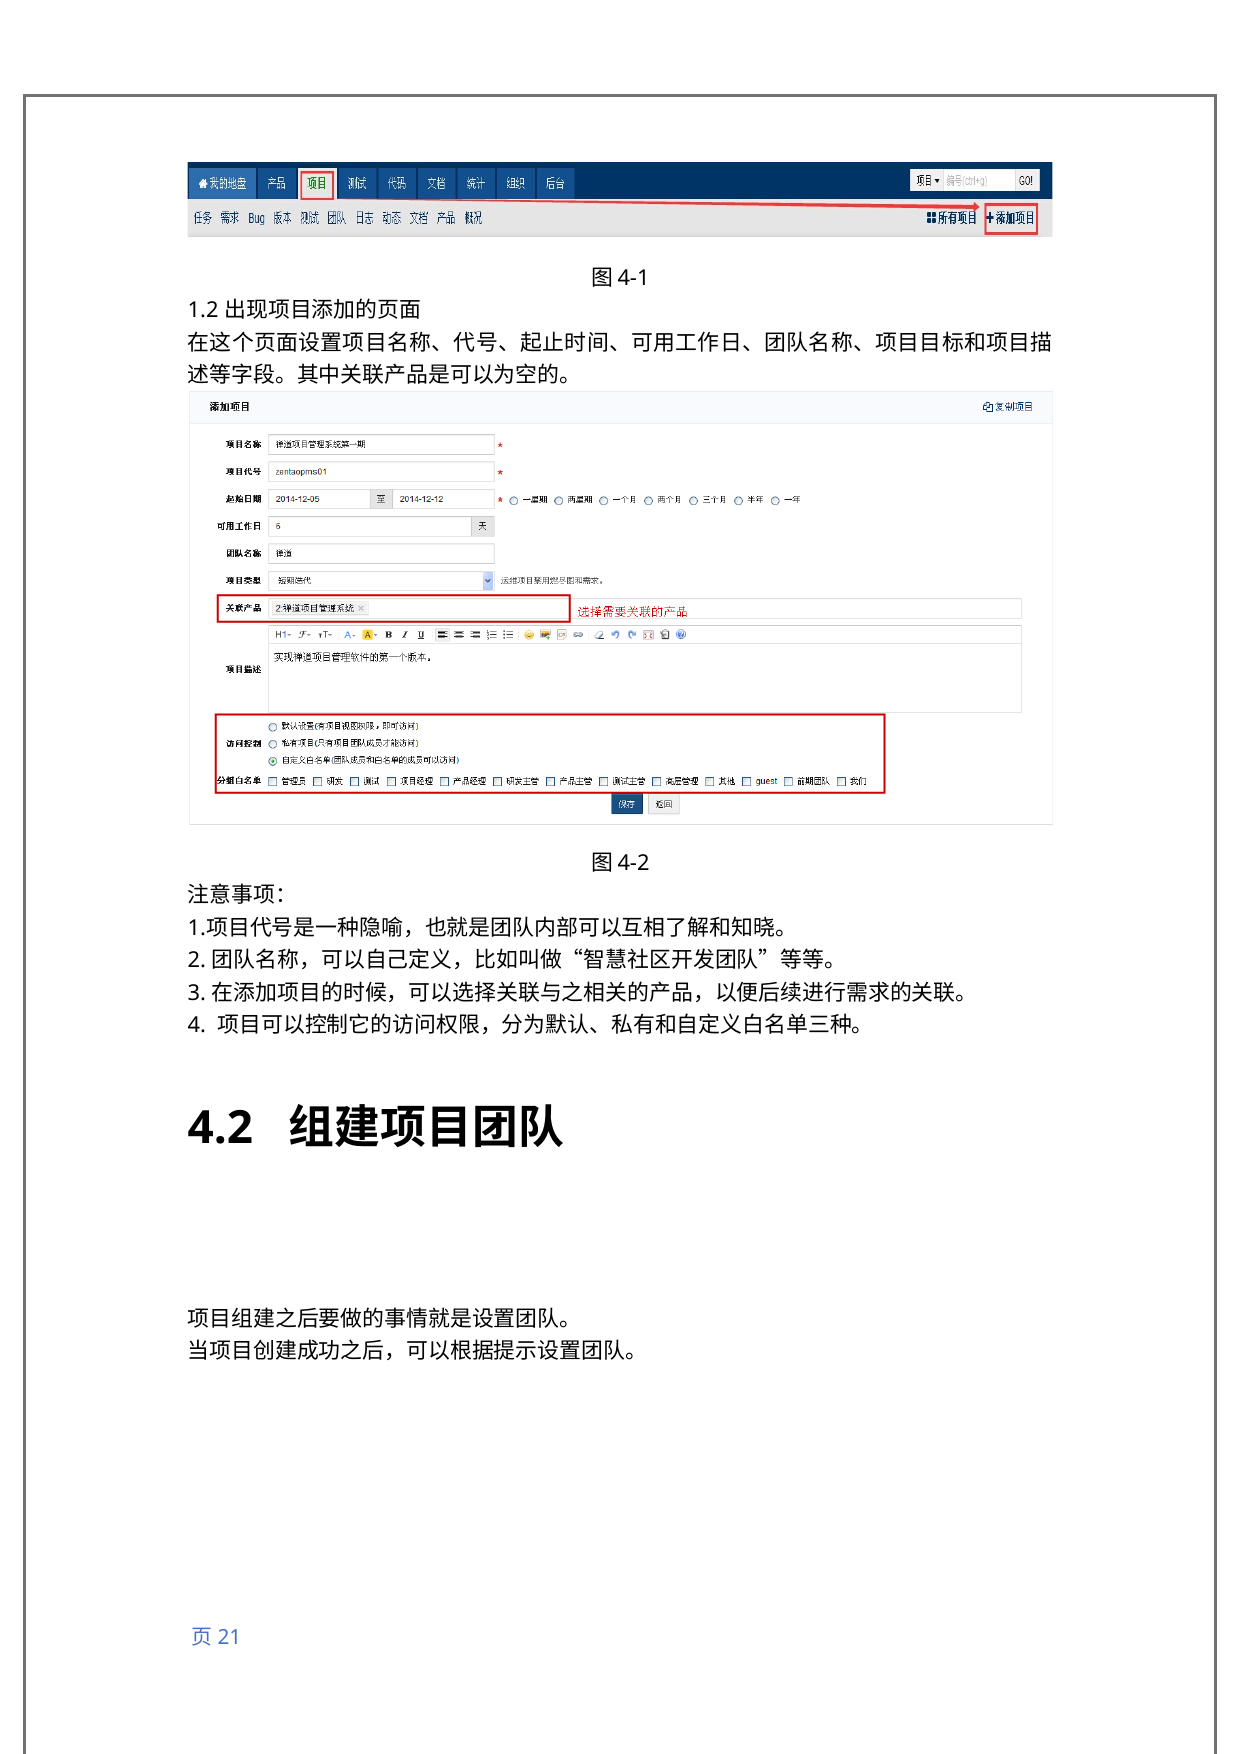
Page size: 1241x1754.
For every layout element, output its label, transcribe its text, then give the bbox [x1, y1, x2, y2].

text 图4-1 [187, 259, 1053, 292]
text 在这个页面设置项目名称、代号、起止时间、可用工作日、团队名称、项目目标和项目描述等字段。其中关联产品是可以为空的。 [187, 324, 1053, 389]
picture [187, 162, 1053, 237]
subtitle 4.2 组建项目团队 [187, 1075, 1053, 1172]
picture [187, 389, 1053, 826]
text 4. 项目可以控制它的访问权限，分为默认、私有和自定义白名单三种。 [187, 1007, 1053, 1039]
text 1.2 出现项目添加的页面 [187, 292, 1053, 324]
text 图4-2 [187, 844, 1053, 877]
text 项目组建之后要做的事情就是设置团队。 [187, 1301, 1053, 1333]
text 1.项目代号是一种隐喻，也就是团队内部可以互相了解和知晓。 [187, 909, 1053, 942]
text 2. 团队名称，可以自己定义，比如叫做“智慧社区开发团队”等等。 [187, 942, 1053, 974]
text 当项目创建成功之后，可以根据提示设置团队。 [187, 1333, 1053, 1366]
text 注意事项： [187, 877, 1053, 909]
text 3. 在添加项目的时候，可以选择关联与之相关的产品，以便后续进行需求的关联。 [187, 974, 1053, 1007]
